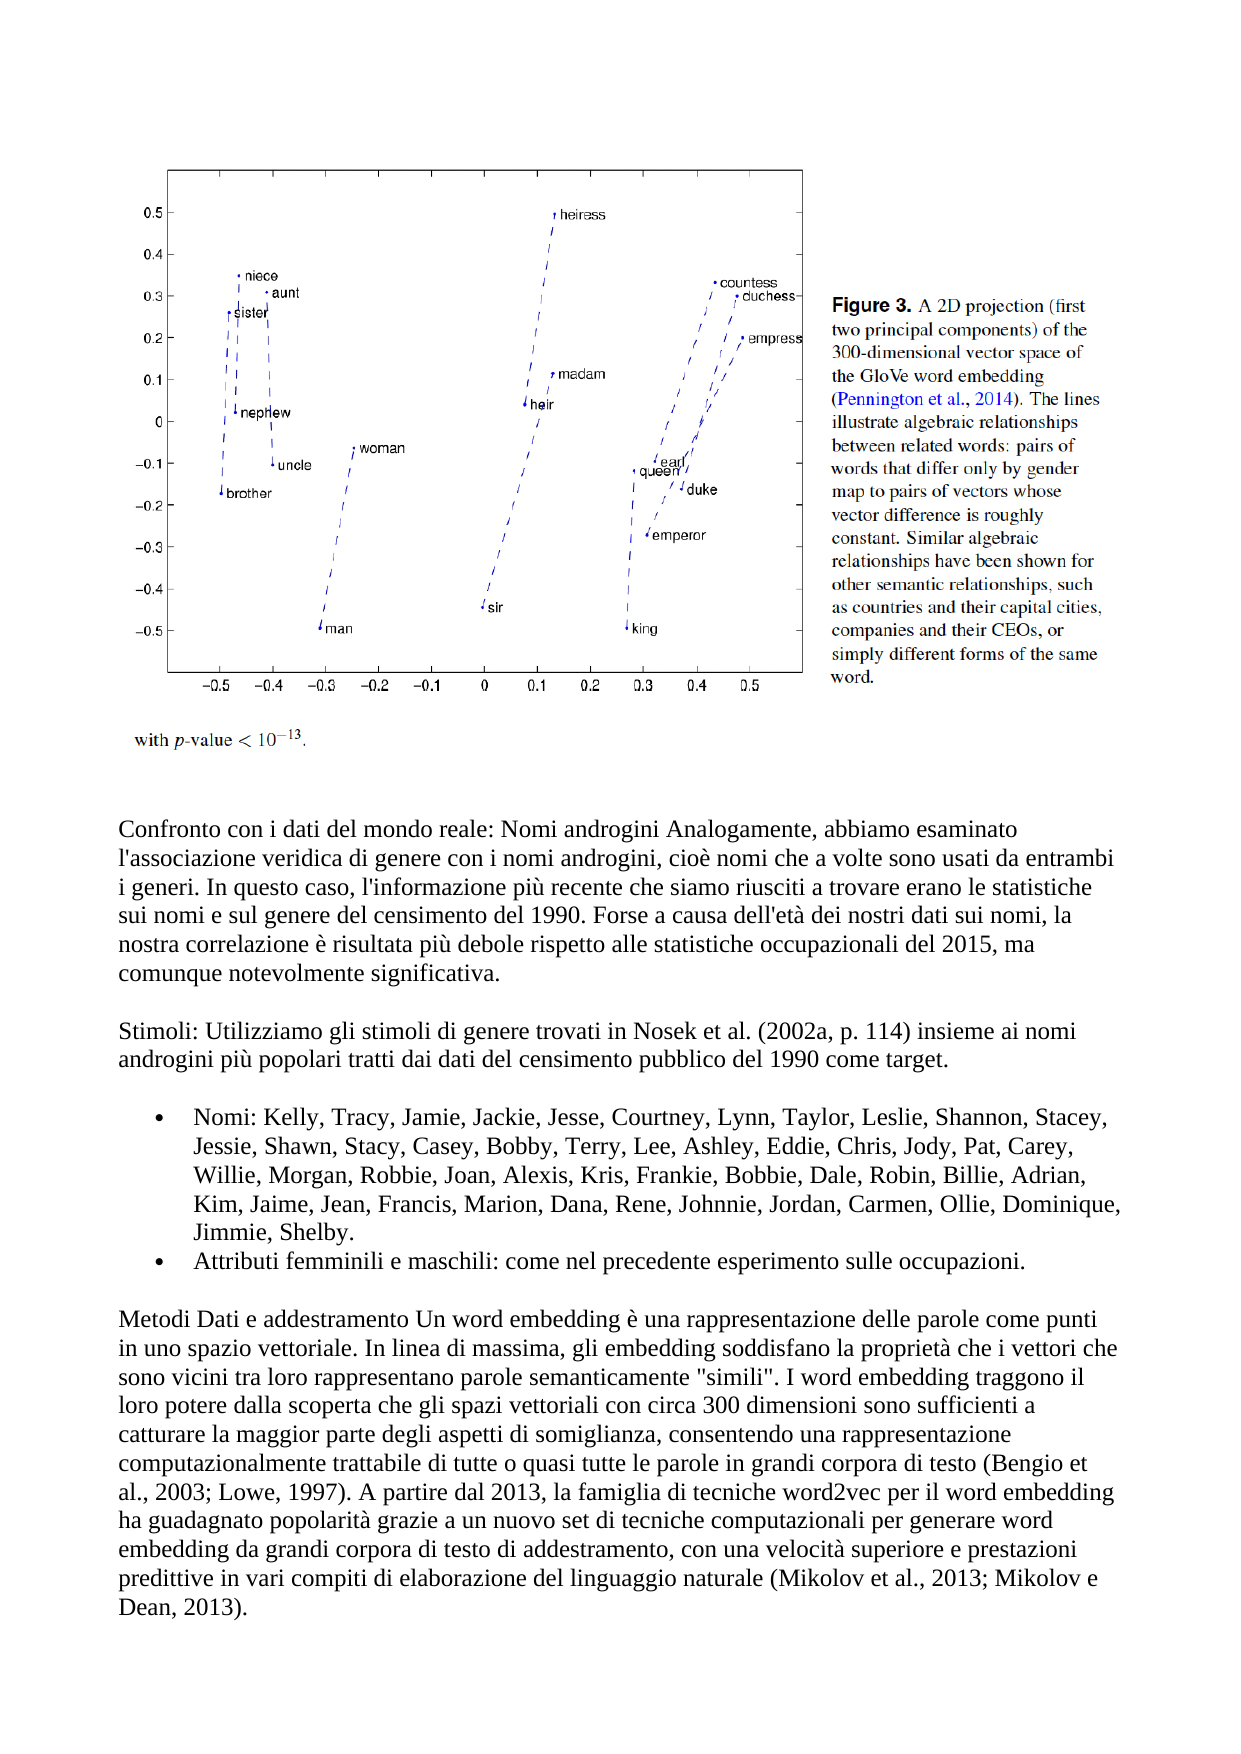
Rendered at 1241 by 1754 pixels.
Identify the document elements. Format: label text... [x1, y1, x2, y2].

text Stimoli: Utilizziamo gli stimoli di genere trovati in Nosek et al. (2002a, p. 114) insieme ai nomi androgini più popolari tratti dai dati del censimento pubblico del 1990 come target. [118, 1016, 1122, 1073]
text Confronto con i dati del mondo reale: Nomi androgini Analogamente, abbiamo esaminato l'associazione veridica di genere con i nomi androgini, cioè nomi che a volte sono usati da entrambi i generi. In questo caso, l'informazione più recente che siamo riusciti a trovare erano le statistiche sui nomi e sul genere del censimento del 1990. Forse a causa dell'età dei nostri dati sui nomi, la nostra correlazione è risultata più debole rispetto alle statistiche occupazionali del 2015, ma comunque notevolmente significativa. [118, 814, 1122, 987]
picture [118, 147, 1122, 757]
list Nomi: Kelly, Tracy, Jamie, Jackie, Jesse, Courtney, Lynn, Taylor, Leslie, Shannon, Stacey, Jessie, Shawn, Stacy, Casey, Bobby, Terry, Lee, Ashley, Eddie, Chris, Jody, Pat, Carey, Willie, Morgan, Robbie, Joan, Alexis, Kris, Frankie, Bobbie, Dale, Robin, Billie, Adrian, Kim, Jaime, Jean, Francis, Marion, Dana, Rene, Johnnie, Jordan, Carmen, Ollie, Dominique, Jimmie, Shelby. [156, 1102, 1122, 1246]
text Metodi Dati e addestramento Un word embedding è una rappresentazione delle parole come punti in uno spazio vettoriale. In linea di massima, gli embedding soddisfano la proprietà che i vettori che sono vicini tra loro rappresentano parole semanticamente "simili". I word embedding traggono il loro potere dalla scoperta che gli spazi vettoriali con circa 300 dimensioni sono sufficienti a catturare la maggior parte degli aspetti di somiglianza, consentendo una rappresentazione computazionalmente trattabile di tutte o quasi tutte le parole in grandi corpora di testo (Bengio et al., 2003; Lowe, 1997). A partire dal 2013, la famiglia di tecniche word2vec per il word embedding ha guadagnato popolarità grazie a un nuovo set di tecniche computazionali per generare word embedding da grandi corpora di testo di addestramento, con una velocità superiore e prestazioni predittive in vari compiti di elaborazione del linguaggio naturale (Mikolov et al., 2013; Mikolov e Dean, 2013). [118, 1304, 1122, 1620]
list Attributi femminili e maschili: come nel precedente esperimento sulle occupazioni. [156, 1246, 1122, 1275]
